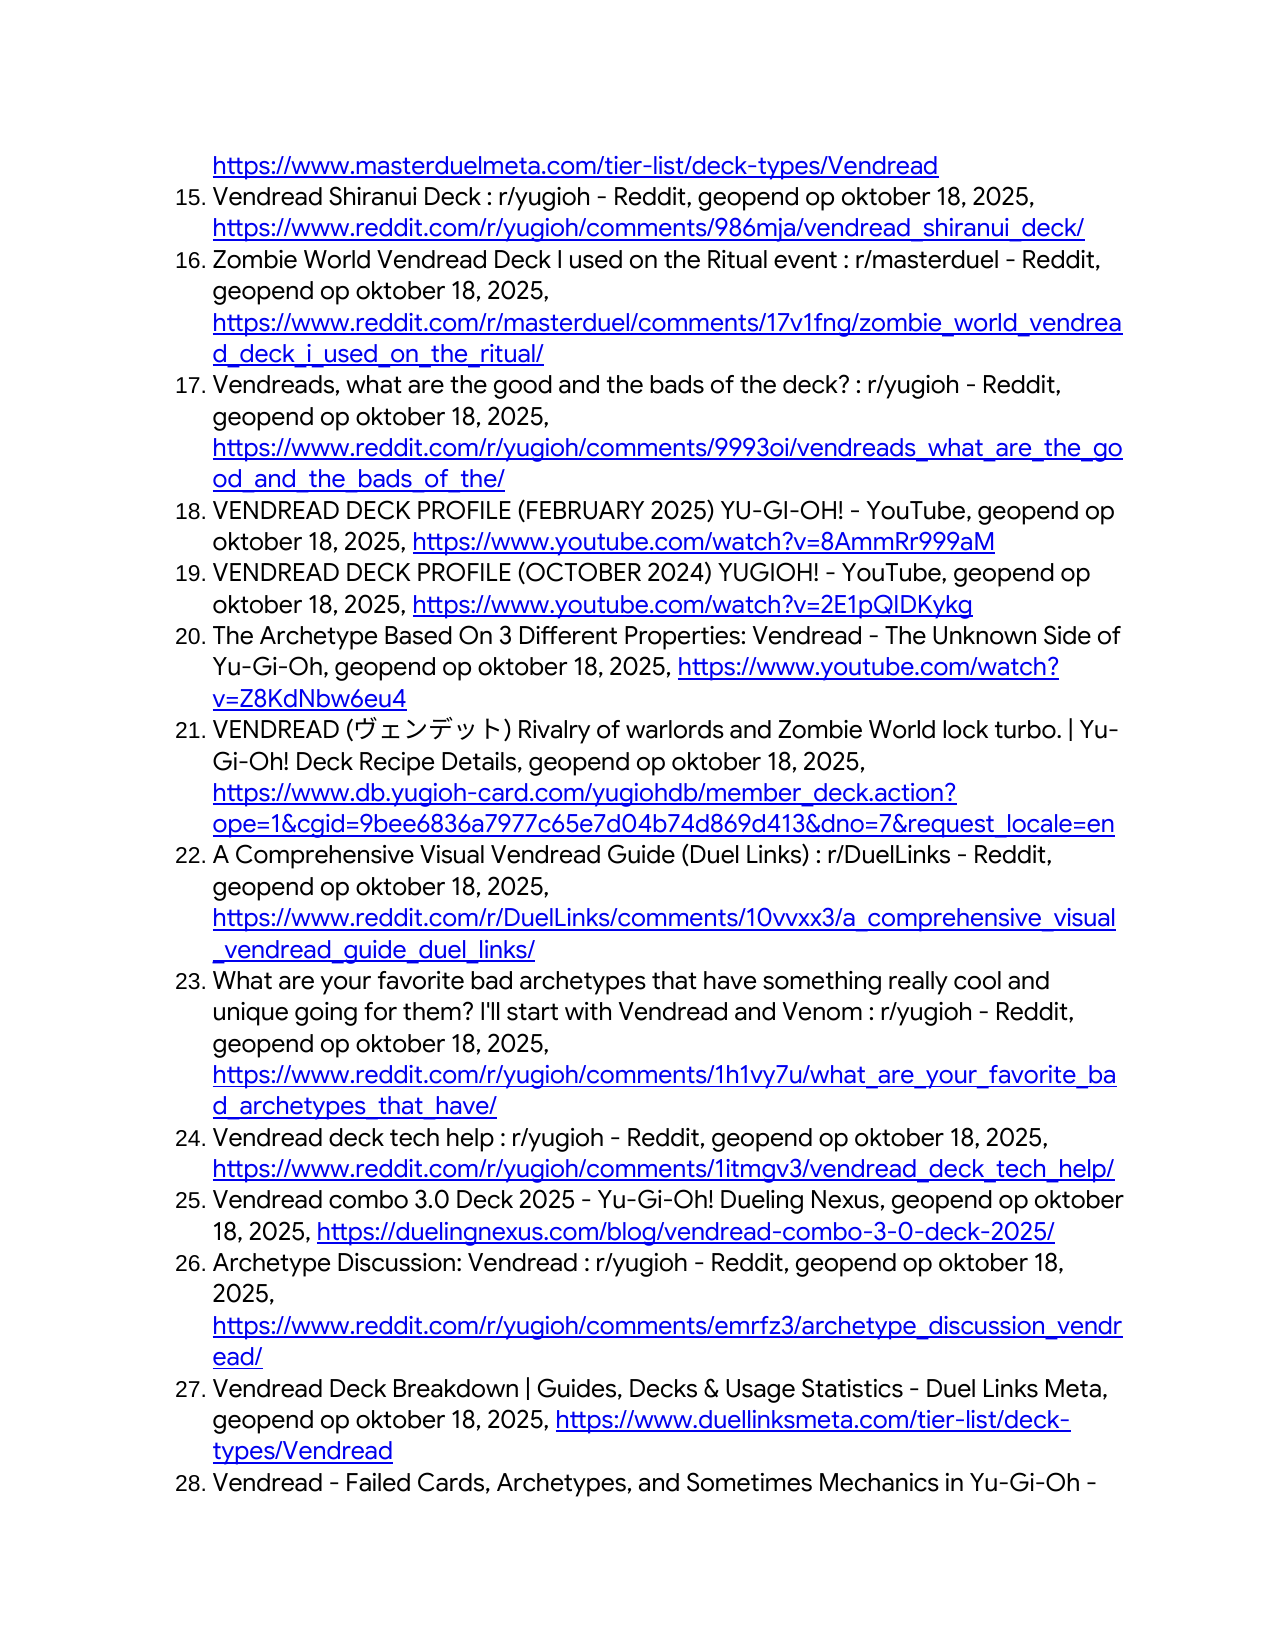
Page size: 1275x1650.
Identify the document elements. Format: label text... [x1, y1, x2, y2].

list Vendread Deck Breakdown | Guides, Decks & Usage Statistics - Duel Links Meta, geopend op oktober 18, 2025, https://www.duellinksmeta.com/tier-list/deck-types/Vendread [175, 1373, 1125, 1467]
list Vendreads, what are the good and the bads of the deck? : r/yugioh - Reddit, geopend op oktober 18, 2025, https://www.reddit.com/r/yugioh/comments/9993oi/vendreads_what_are_the_good_and_the_bads_of_the/ [175, 369, 1125, 495]
list VENDREAD DECK PROFILE (OCTOBER 2024) YUGIOH! - YouTube, geopend op oktober 18, 2025, https://www.youtube.com/watch?v=2E1pQIDKykg [175, 558, 1125, 620]
list The Archetype Based On 3 Different Properties: Vendread - The Unknown Side of Yu-Gi-Oh, geopend op oktober 18, 2025, https://www.youtube.com/watch?v=Z8KdNbw6eu4 [175, 620, 1125, 714]
list Archetype Discussion: Vendread : r/yugioh - Reddit, geopend op oktober 18, 2025, https://www.reddit.com/r/yugioh/comments/emrfz3/archetype_discussion_vendread/ [175, 1247, 1125, 1373]
list VENDREAD DECK PROFILE (FEBRUARY 2025) YU-GI-OH! - YouTube, geopend op oktober 18, 2025, https://www.youtube.com/watch?v=8AmmRr999aM [175, 495, 1125, 558]
list What are your favorite bad archetypes that have something really cool and unique going for them? I'll start with Vendread and Venom : r/yugioh - Reddit, geopend op oktober 18, 2025, https://www.reddit.com/r/yugioh/comments/1h1vy7u/what_are_your_favorite_bad_archetypes_that_have/ [175, 965, 1125, 1122]
list VENDREAD (ヴェンデット) Rivalry of warlords and Zombie World lock turbo. | Yu-Gi-Oh! Deck Recipe Details, geopend op oktober 18, 2025, https://www.db.yugioh-card.com/yugiohdb/member_deck.action?ope=1&cgid=9bee6836a7977c65e7d04b74d869d413&dno=7&request_locale=en [175, 714, 1125, 840]
list Vendread Shiranui Deck : r/yugioh - Reddit, geopend op oktober 18, 2025, https://www.reddit.com/r/yugioh/comments/986mja/vendread_shiranui_deck/ [175, 181, 1125, 244]
list A Comprehensive Visual Vendread Guide (Duel Links) : r/DuelLinks - Reddit, geopend op oktober 18, 2025, https://www.reddit.com/r/DuelLinks/comments/10vvxx3/a_comprehensive_visual_vendread_guide_duel_links/ [175, 840, 1125, 965]
list Vendread deck tech help : r/yugioh - Reddit, geopend op oktober 18, 2025, https://www.reddit.com/r/yugioh/comments/1itmgv3/vendread_deck_tech_help/ [175, 1122, 1125, 1185]
list Zombie World Vendread Deck I used on the Ritual event : r/masterduel - Reddit, geopend op oktober 18, 2025, https://www.reddit.com/r/masterduel/comments/17v1fng/zombie_world_vendread_deck_i_used_on_the_ritual/ [175, 244, 1125, 369]
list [175, 150, 1125, 181]
list Vendread combo 3.0 Deck 2025 - Yu-Gi-Oh! Dueling Nexus, geopend op oktober 18, 2025, https://duelingnexus.com/blog/vendread-combo-3-0-deck-2025/ [175, 1185, 1125, 1247]
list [175, 1467, 1125, 1498]
